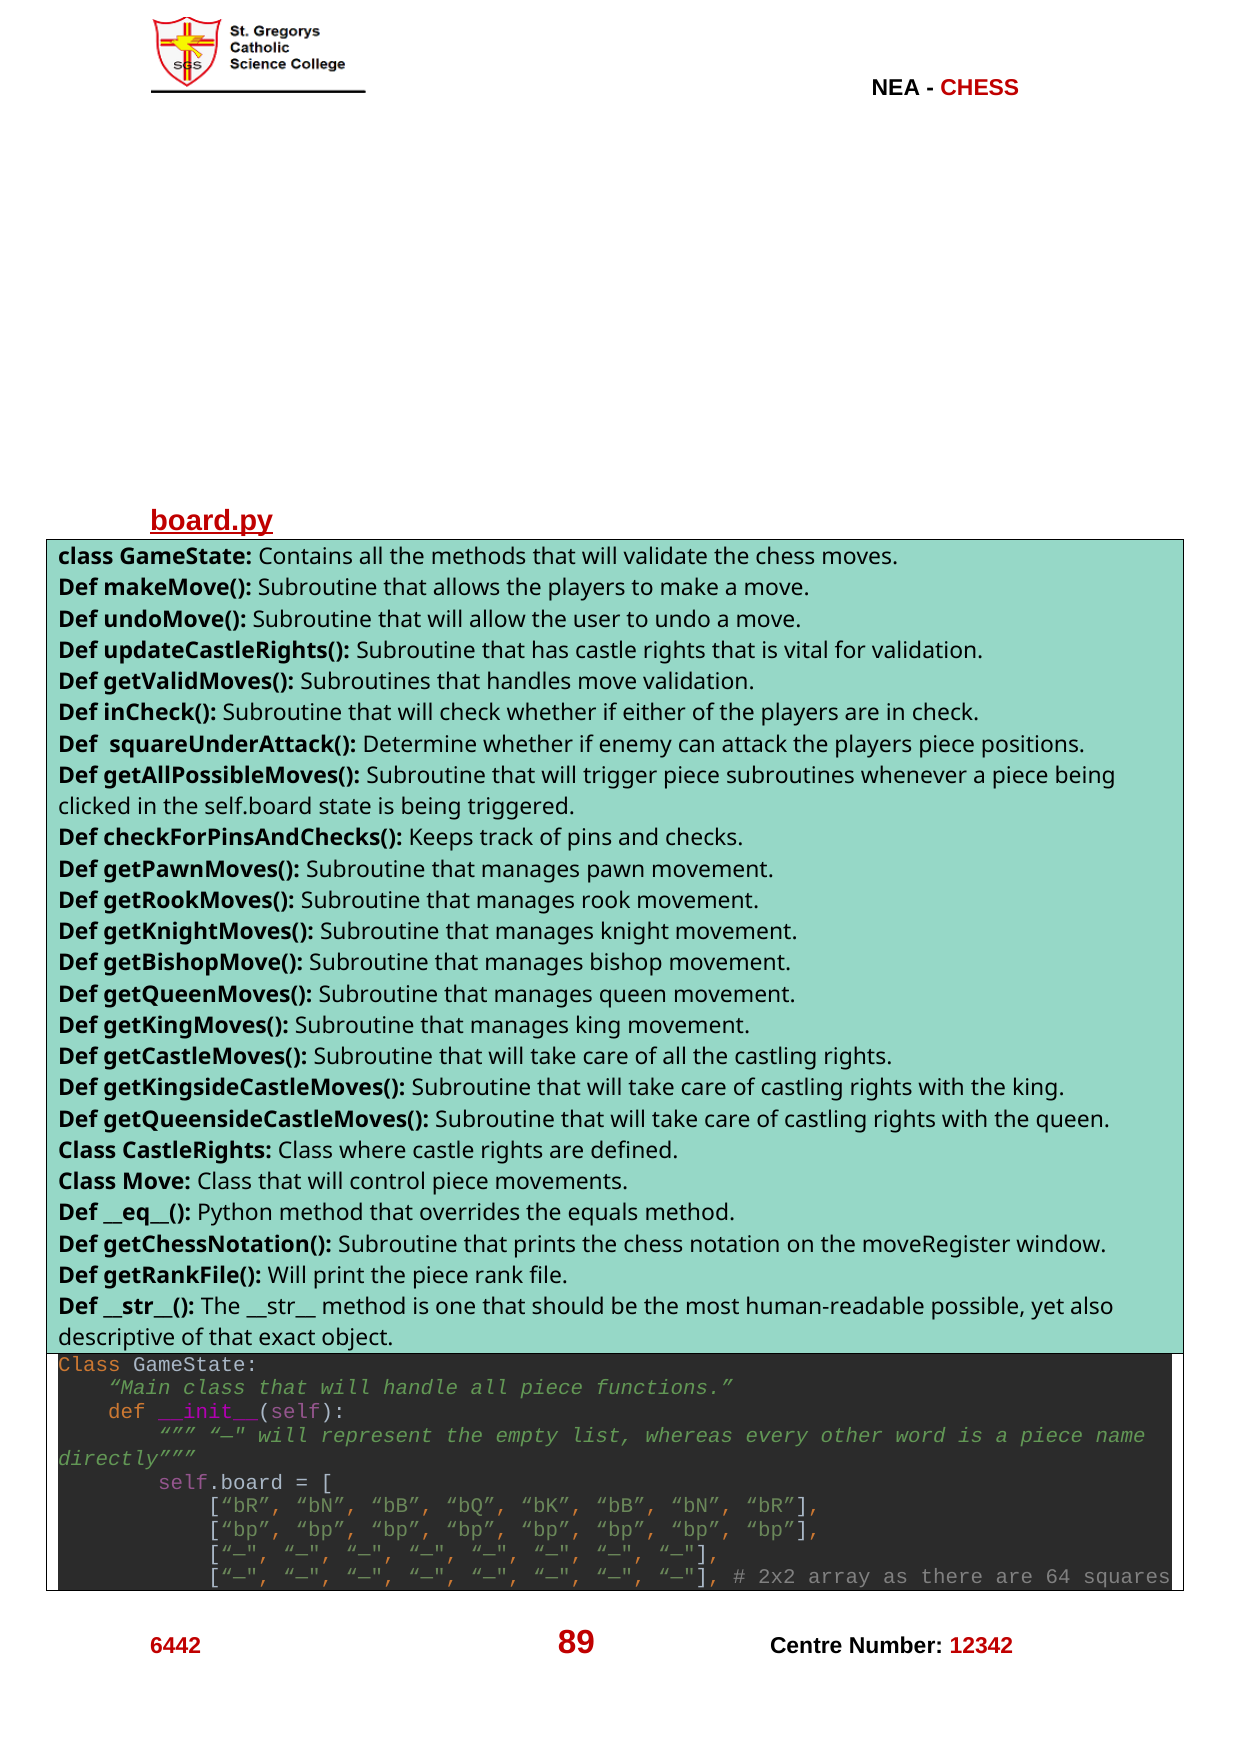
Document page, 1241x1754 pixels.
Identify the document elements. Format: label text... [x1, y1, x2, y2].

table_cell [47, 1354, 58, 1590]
table_header class GameState: Contains all the methods that will validate the chess moves. Def makeMove(): Subroutine that allows the players to make a move. Def undoMove(): Subroutine that will allow the user to undo a move. Def updateCastleRights(): Subroutine that has castle rights that is vital for validation. Def getValidMoves(): Subroutines that handles move validation. Def inCheck(): Subroutine that will check whether if either of the players are in check. Def squareUnderAttack(): Determine whether if enemy can attack the players piece positions. Def getAllPossibleMoves(): Subroutine that will trigger piece subroutines whenever a piece being clicked in the self.board state is being triggered. Def checkForPinsAndChecks(): Keeps track of pins and checks. Def getPawnMoves(): Subroutine that manages pawn movement. Def getRookMoves(): Subroutine that manages rook movement. Def getKnightMoves(): Subroutine that manages knight movement. Def getBishopMove(): Subroutine that manages bishop movement. Def getQueenMoves(): Subroutine that manages queen movement. Def getKingMoves(): Subroutine that manages king movement. Def getCastleMoves(): Subroutine that will take care of all the castling rights. Def getKingsideCastleMoves(): Subroutine that will take care of castling rights with the king. Def getQueensideCastleMoves(): Subroutine that will take care of castling rights with the queen. Class CastleRights: Class where castle rights are defined. Class Move: Class that will control piece movements. Def __eq__(): Python method that overrides the equals method. Def getChessNotation(): Subroutine that prints the chess notation on the moveRegister window. Def getRankFile(): Will print the piece rank file. Def __str__(): The __str__ method is one that should be the most human-readable possible, yet also descriptive of that exact object. [47, 540, 1183, 1353]
subtitle board.py [150, 503, 1090, 536]
picture [151, 17, 369, 96]
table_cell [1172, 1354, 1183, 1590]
